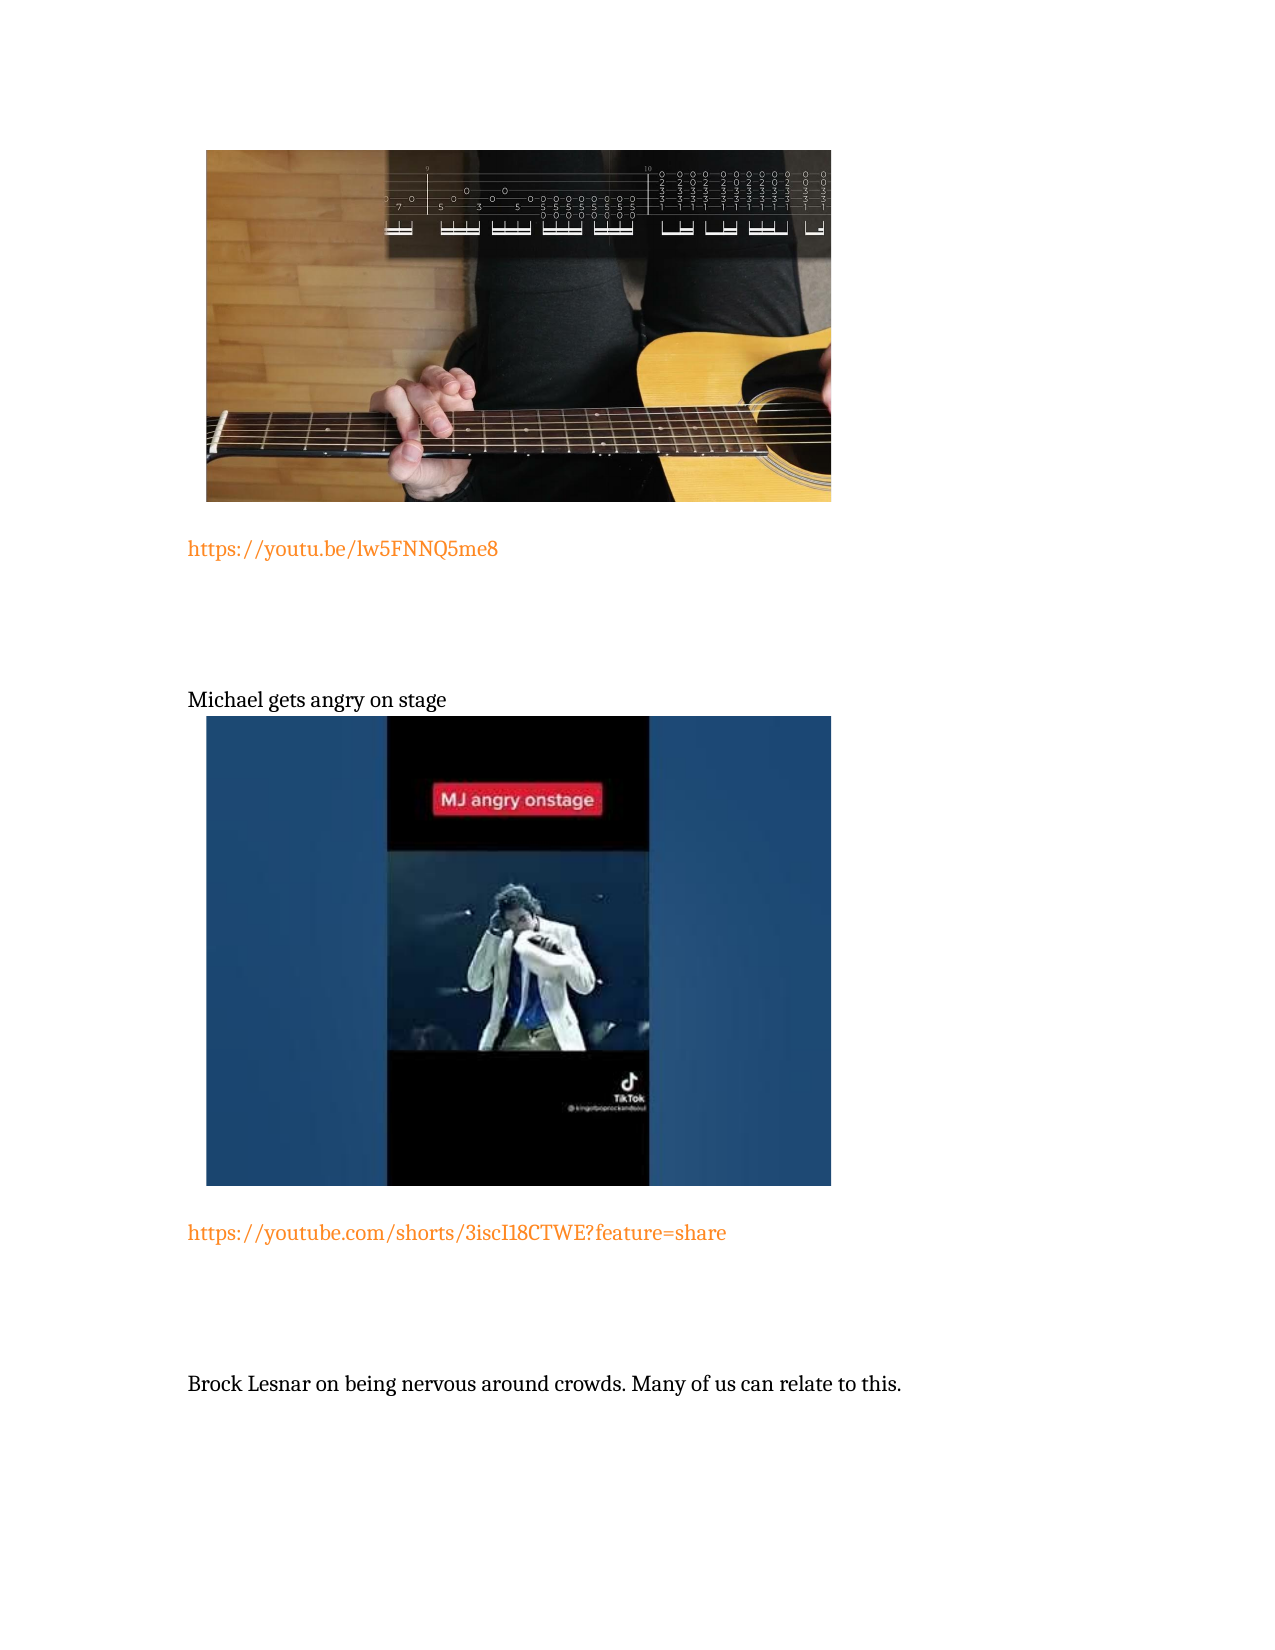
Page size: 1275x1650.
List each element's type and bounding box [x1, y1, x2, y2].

picture [206, 150, 832, 502]
picture [206, 716, 832, 1186]
text [187, 150, 1087, 1397]
